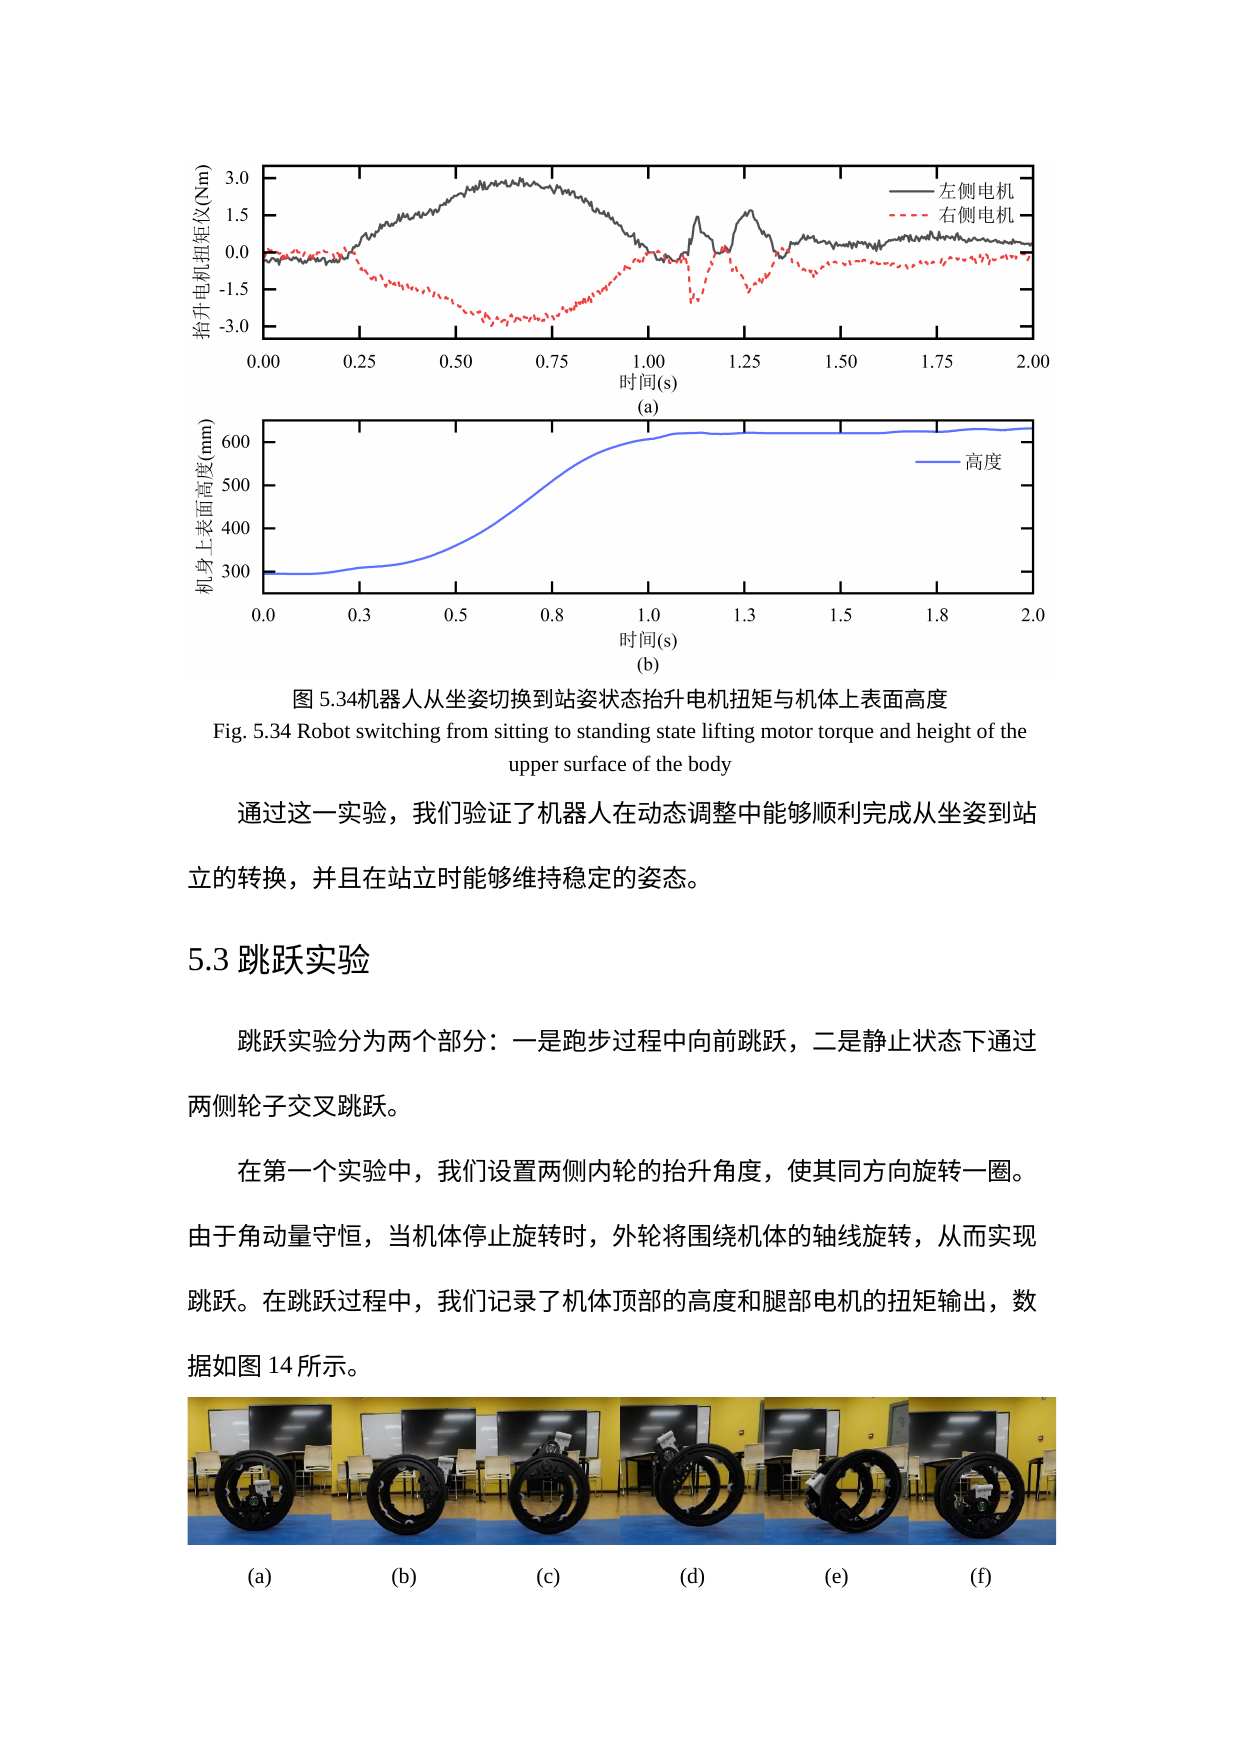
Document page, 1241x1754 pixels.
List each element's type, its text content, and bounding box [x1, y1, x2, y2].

table_header (f) [909, 1545, 1053, 1592]
table_header (a) [188, 1545, 332, 1592]
text 通过这一实验，我们验证了机器人在动态调整中能够顺利完成从坐姿到站立的转换，并且在站立时能够维持稳定的姿态。 [187, 779, 1053, 909]
text 跳跃实验分为两个部分：一是跑步过程中向前跳跃，二是静止状态下通过两侧轮子交叉跳跃。 [187, 1007, 1053, 1137]
text 在第一个实验中，我们设置两侧内轮的抬升角度，使其同方向旋转一圈。由于角动量守恒，当机体停止旋转时，外轮将围绕机体的轴线旋转，从而实现跳跃。在跳跃过程中，我们记录了机体顶部的高度和腿部电机的扭矩输出，数据如图14所示。 [187, 1137, 1053, 1397]
table_header (d) [620, 1545, 764, 1592]
table_header (e) [764, 1545, 908, 1592]
subtitle 跳跃实验 [187, 926, 1053, 991]
picture [187, 1397, 1057, 1545]
table_header (c) [476, 1545, 620, 1592]
table_header (b) [332, 1545, 476, 1592]
picture [187, 162, 1053, 678]
